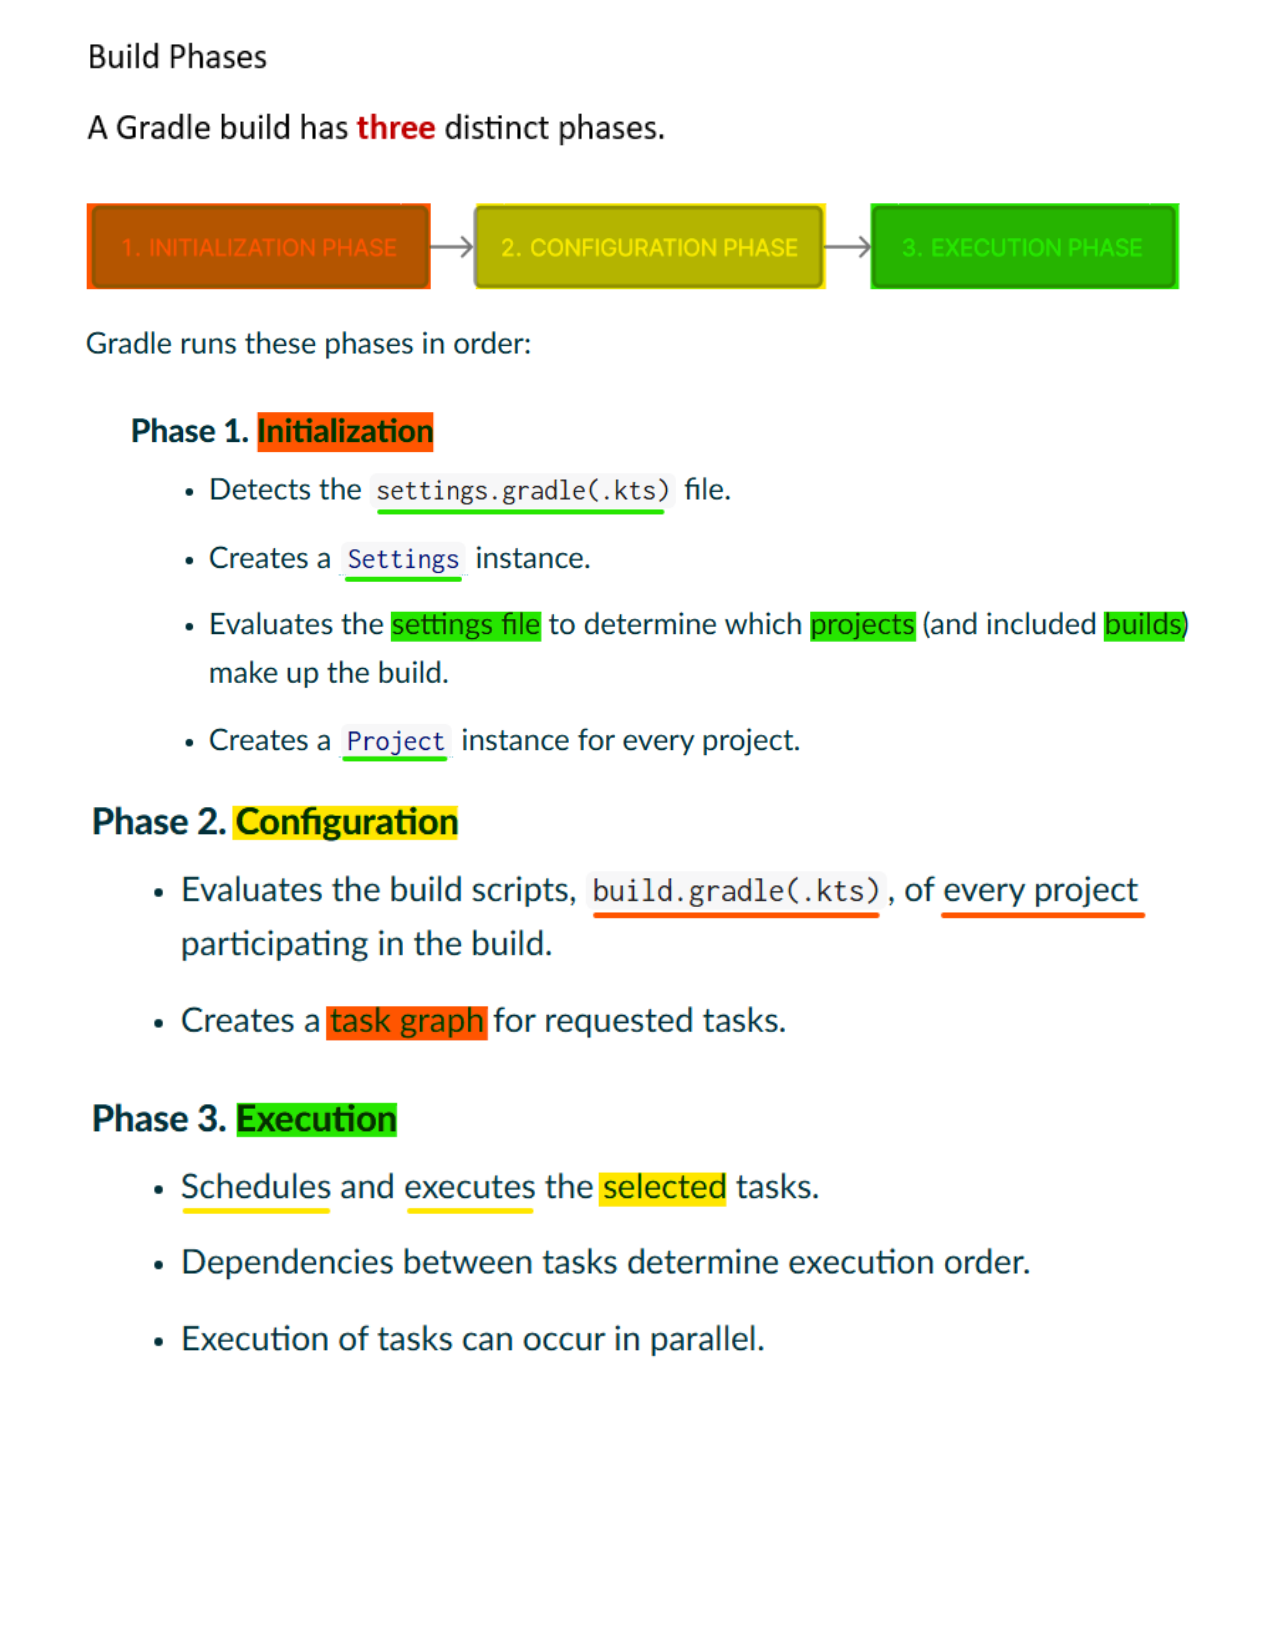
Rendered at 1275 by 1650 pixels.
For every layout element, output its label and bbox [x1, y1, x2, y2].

picture [75, 316, 1200, 769]
picture [75, 789, 1200, 1386]
picture [75, 30, 1183, 166]
picture [75, 186, 1200, 296]
